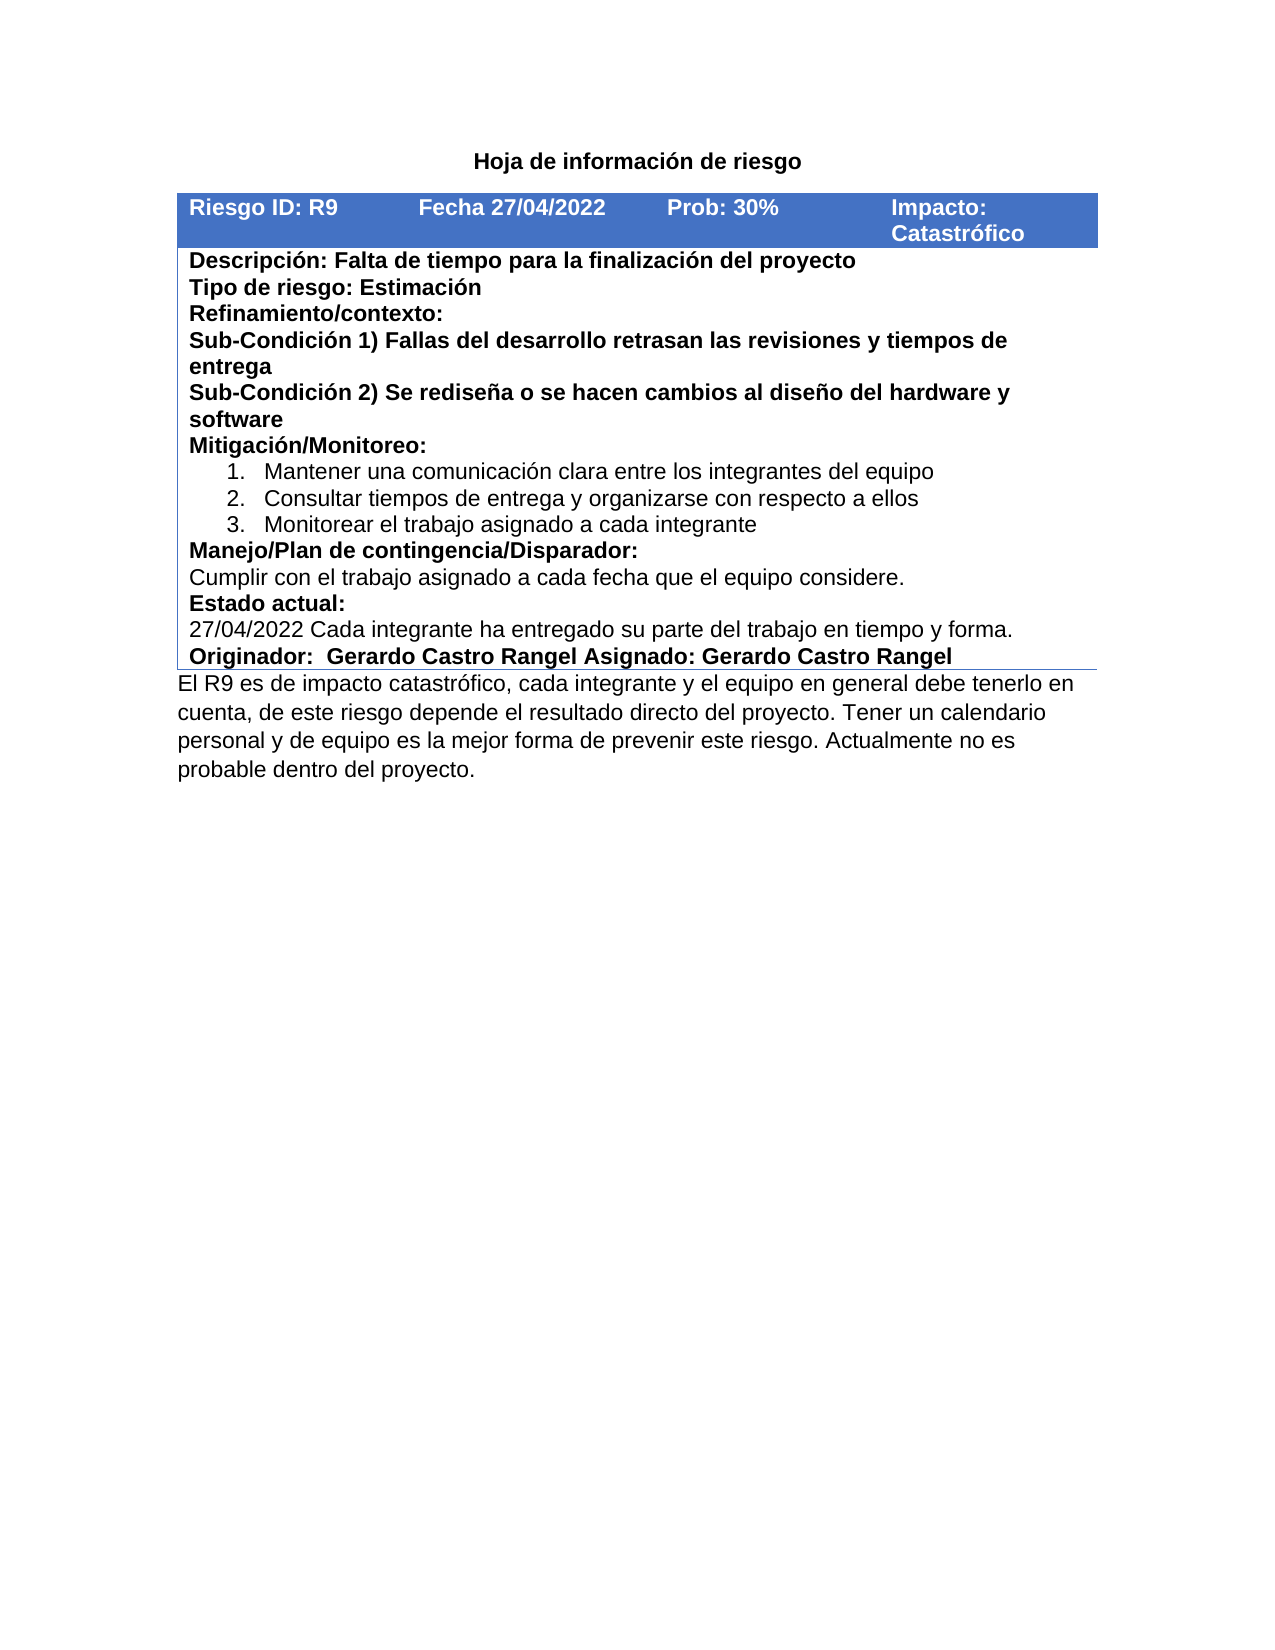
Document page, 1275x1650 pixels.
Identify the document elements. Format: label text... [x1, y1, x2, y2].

text Hoja de información de riesgo [177, 148, 1098, 174]
table_header Fecha 27/04/2022 [407, 194, 656, 246]
table_header Riesgo ID: R9 [178, 194, 407, 246]
table_header Prob: 30% [656, 194, 880, 246]
table_header Impacto: Catastrófico [880, 194, 1097, 246]
text El R9 es de impacto catastrófico, cada integrante y el equipo en general debe tenerlo en cuenta, de este riesgo depende el resultado directo del proyecto. Tener un calendario personal y de equipo es la mejor forma de prevenir este riesgo. Actualmente no es probable dentro del proyecto. [177, 670, 1098, 782]
table_cell Descripción: Falta de tiempo para la finalización del proyecto Tipo de riesgo: Estimación Refinamiento/contexto: Sub-Condición 1) Fallas del desarrollo retrasan las revisiones y tiempos de entrega Sub-Condición 2) Se rediseña o se hacen cambios al diseño del hardware y software Mitigación/Monitoreo: Mantener una comunicación clara entre los integrantes del equipo Consultar tiempos de entrega y organizarse con respecto a ellos Monitorear el trabajo asignado a cada integrante Manejo/Plan de contingencia/Disparador: Cumplir con el trabajo asignado a cada fecha que el equipo considere. Estado actual: 27/04/2022 Cada integrante ha entregado su parte del trabajo en tiempo y forma. Originador: Gerardo Castro Rangel Asignado: Gerardo Castro Rangel [178, 248, 1097, 669]
